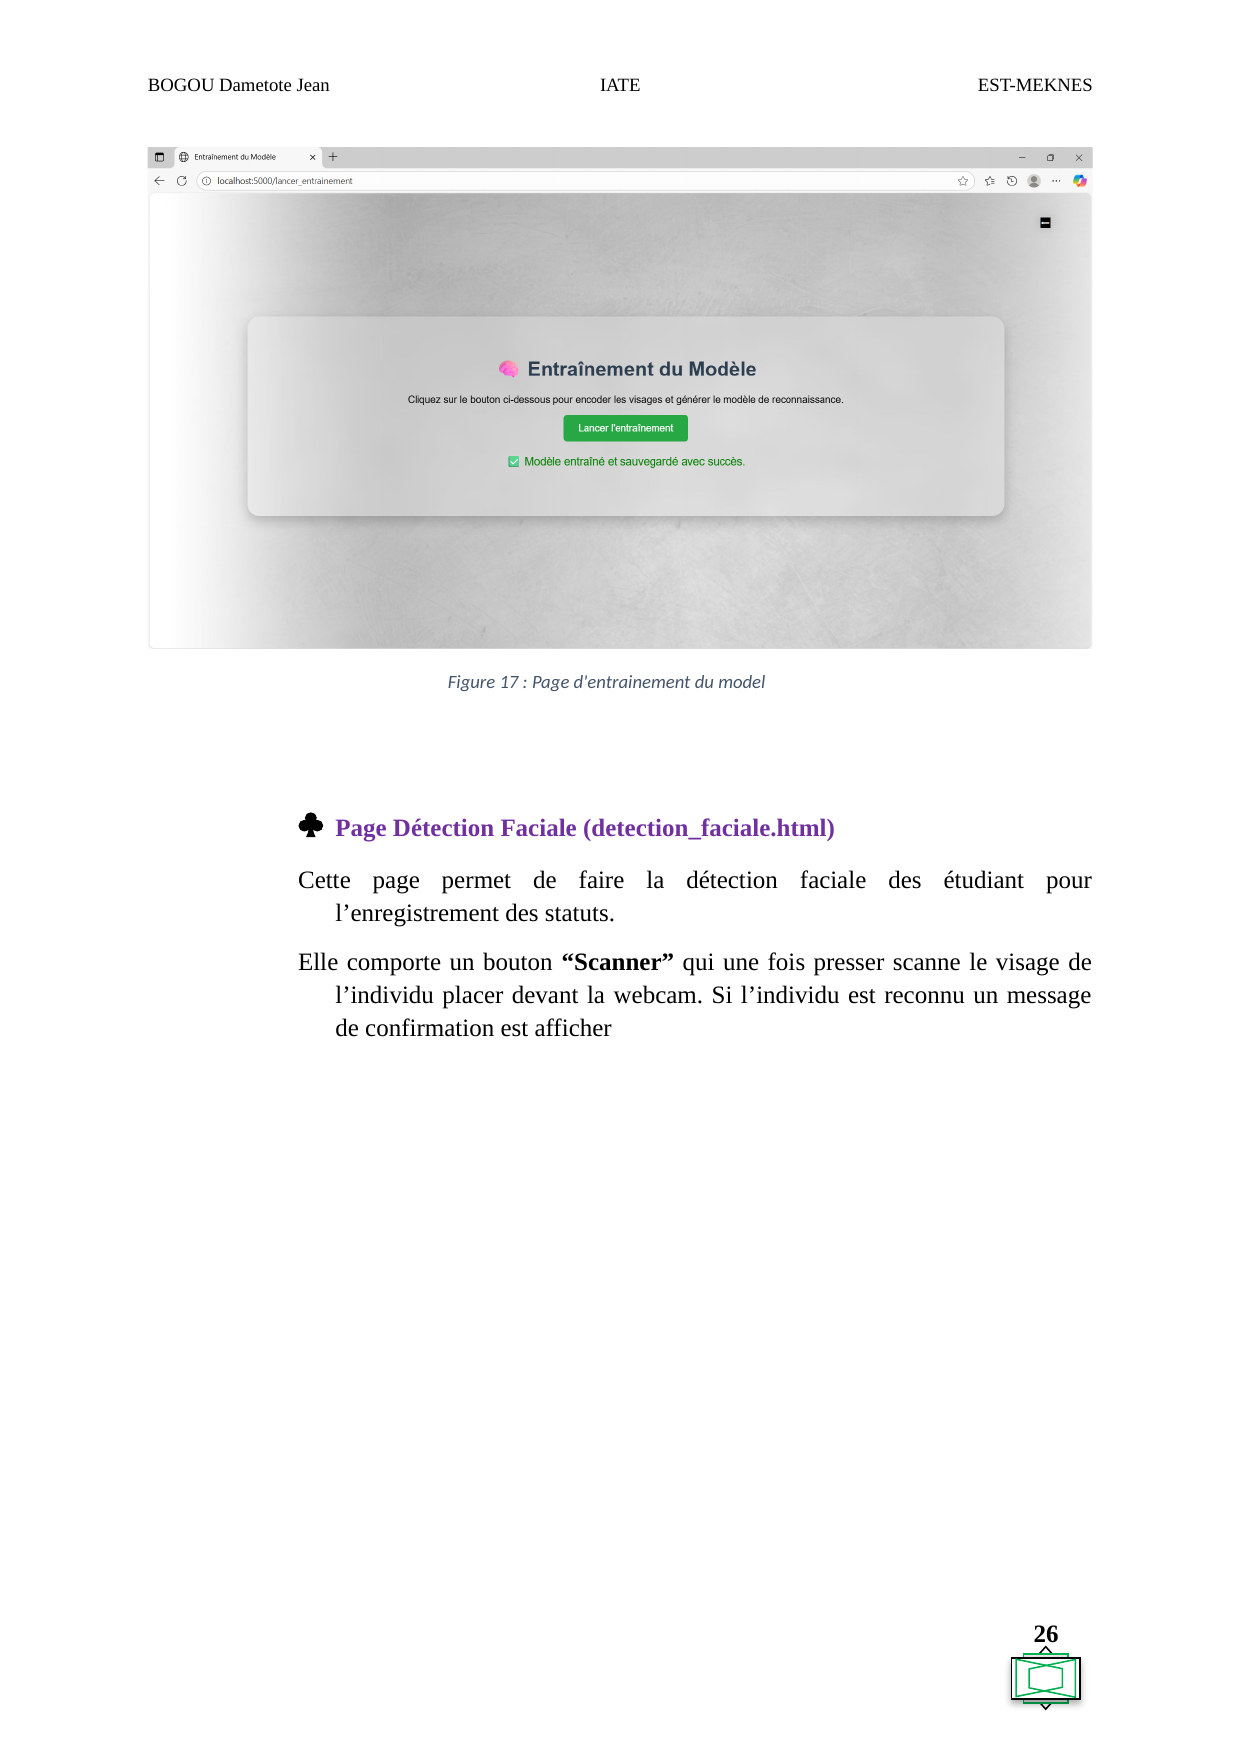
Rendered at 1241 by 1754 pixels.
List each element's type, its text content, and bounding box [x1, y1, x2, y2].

text Page Détection Faciale (detection_faciale.html) [298, 813, 1093, 844]
text Cette page permet de faire la détection faciale des étudiant pour l’enregistrement des statuts. [298, 865, 1093, 927]
text Elle comporte un bouton “Scanner” qui une fois presser scanne le visage de l’individu placer devant la webcam. Si l’individu est reconnu un message de confirmation est afficher [298, 947, 1093, 1042]
picture [147, 147, 1093, 649]
